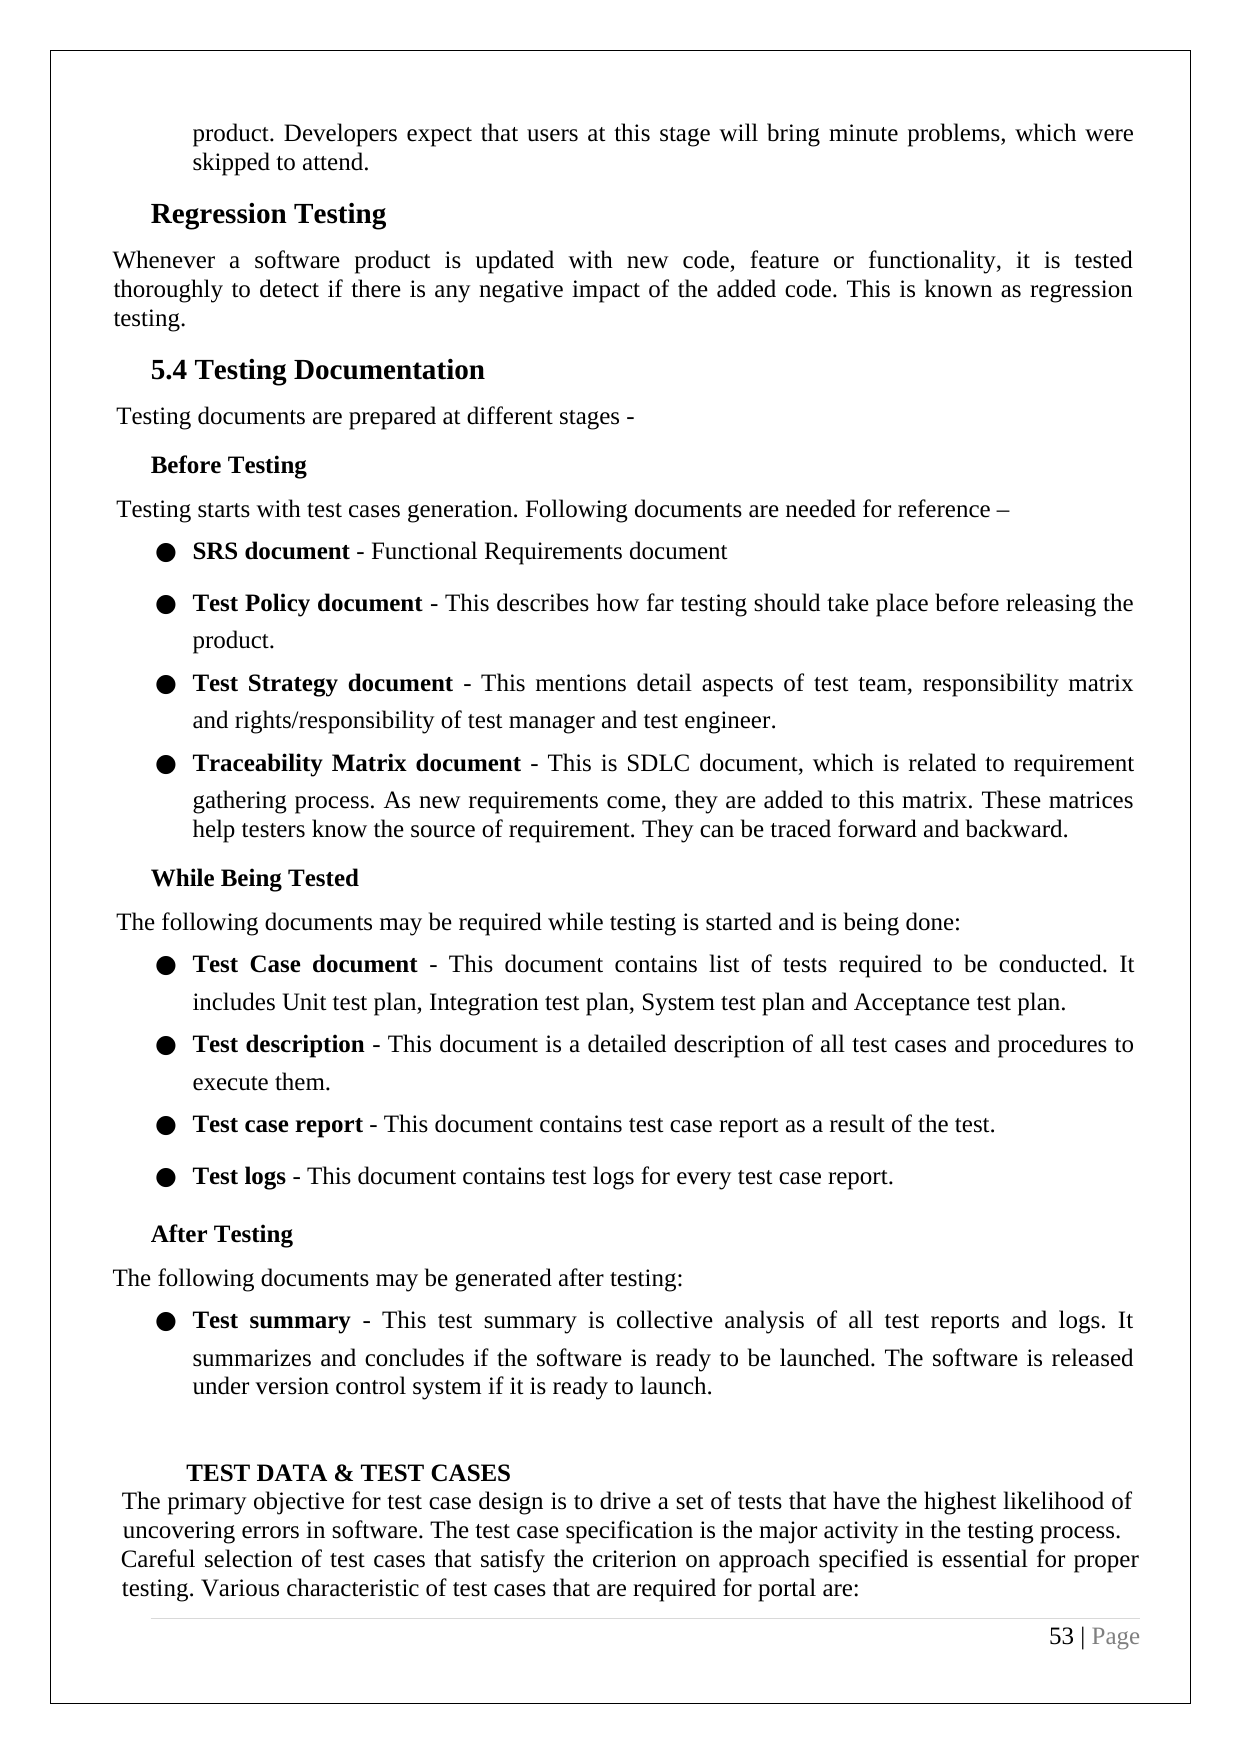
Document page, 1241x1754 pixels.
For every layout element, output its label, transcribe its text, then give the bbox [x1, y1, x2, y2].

subtitle Before Testing [151, 450, 1140, 479]
list Traceability Matrix document - This is SDLC document, which is related to requirement gathering process. As new requirements come, they are added to this matrix. These matrices help testers know the source of requirement. They can be traced forward and backward. [155, 734, 1135, 843]
subtitle After Testing [151, 1219, 1140, 1248]
text The following documents may be generated after testing: [112, 1263, 1135, 1291]
list Test Strategy document - This mentions detail aspects of test team, responsibility matrix and rights/responsibility of test manager and test engineer. [155, 654, 1135, 734]
list SRS document - Functional Requirements document [155, 523, 1135, 574]
list Test logs - This document contains test logs for every test case report. [155, 1147, 1135, 1198]
list Test Policy document - This describes how far testing should take place before releasing the product. [155, 574, 1135, 654]
list Test summary - This test summary is collective analysis of all test reports and logs. It summarizes and concludes if the software is ready to be launched. The software is released under version control system if it is ready to launch. [155, 1291, 1135, 1400]
text Whenever a software product is updated with new code, feature or functionality, it is tested thoroughly to detect if there is any negative impact of the added code. This is known as regression testing. [112, 245, 1135, 331]
subtitle While Being Tested [151, 863, 1140, 892]
text Testing documents are prepared at different stages - [116, 401, 1135, 429]
text Careful selection of test cases that satisfy the criterion on approach specified is essential for proper testing. Various characteristic of test cases that are required for portal are: [121, 1544, 1140, 1601]
list Test description - This document is a detailed description of all test cases and procedures to execute them. [155, 1016, 1135, 1096]
list Test Case document - This document contains list of tests required to be conducted. It includes Unit test plan, Integration test plan, System test plan and Acceptance test plan. [155, 936, 1135, 1016]
text TEST DATA & TEST CASES [186, 1458, 1135, 1486]
subtitle Regression Testing [151, 196, 1140, 230]
text Testing starts with test cases generation. Following documents are needed for reference – [116, 494, 1135, 523]
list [155, 118, 1135, 176]
list Test case report - This document contains test case report as a result of the test. [155, 1096, 1135, 1147]
subtitle 5.4 Testing Documentation [151, 352, 1140, 386]
text The following documents may be required while testing is started and is being done: [116, 907, 1135, 936]
text The primary objective for test case design is to drive a set of tests that have the highest likelihood of uncovering errors in software. The test case specification is the major activity in the testing process. [122, 1486, 1135, 1544]
